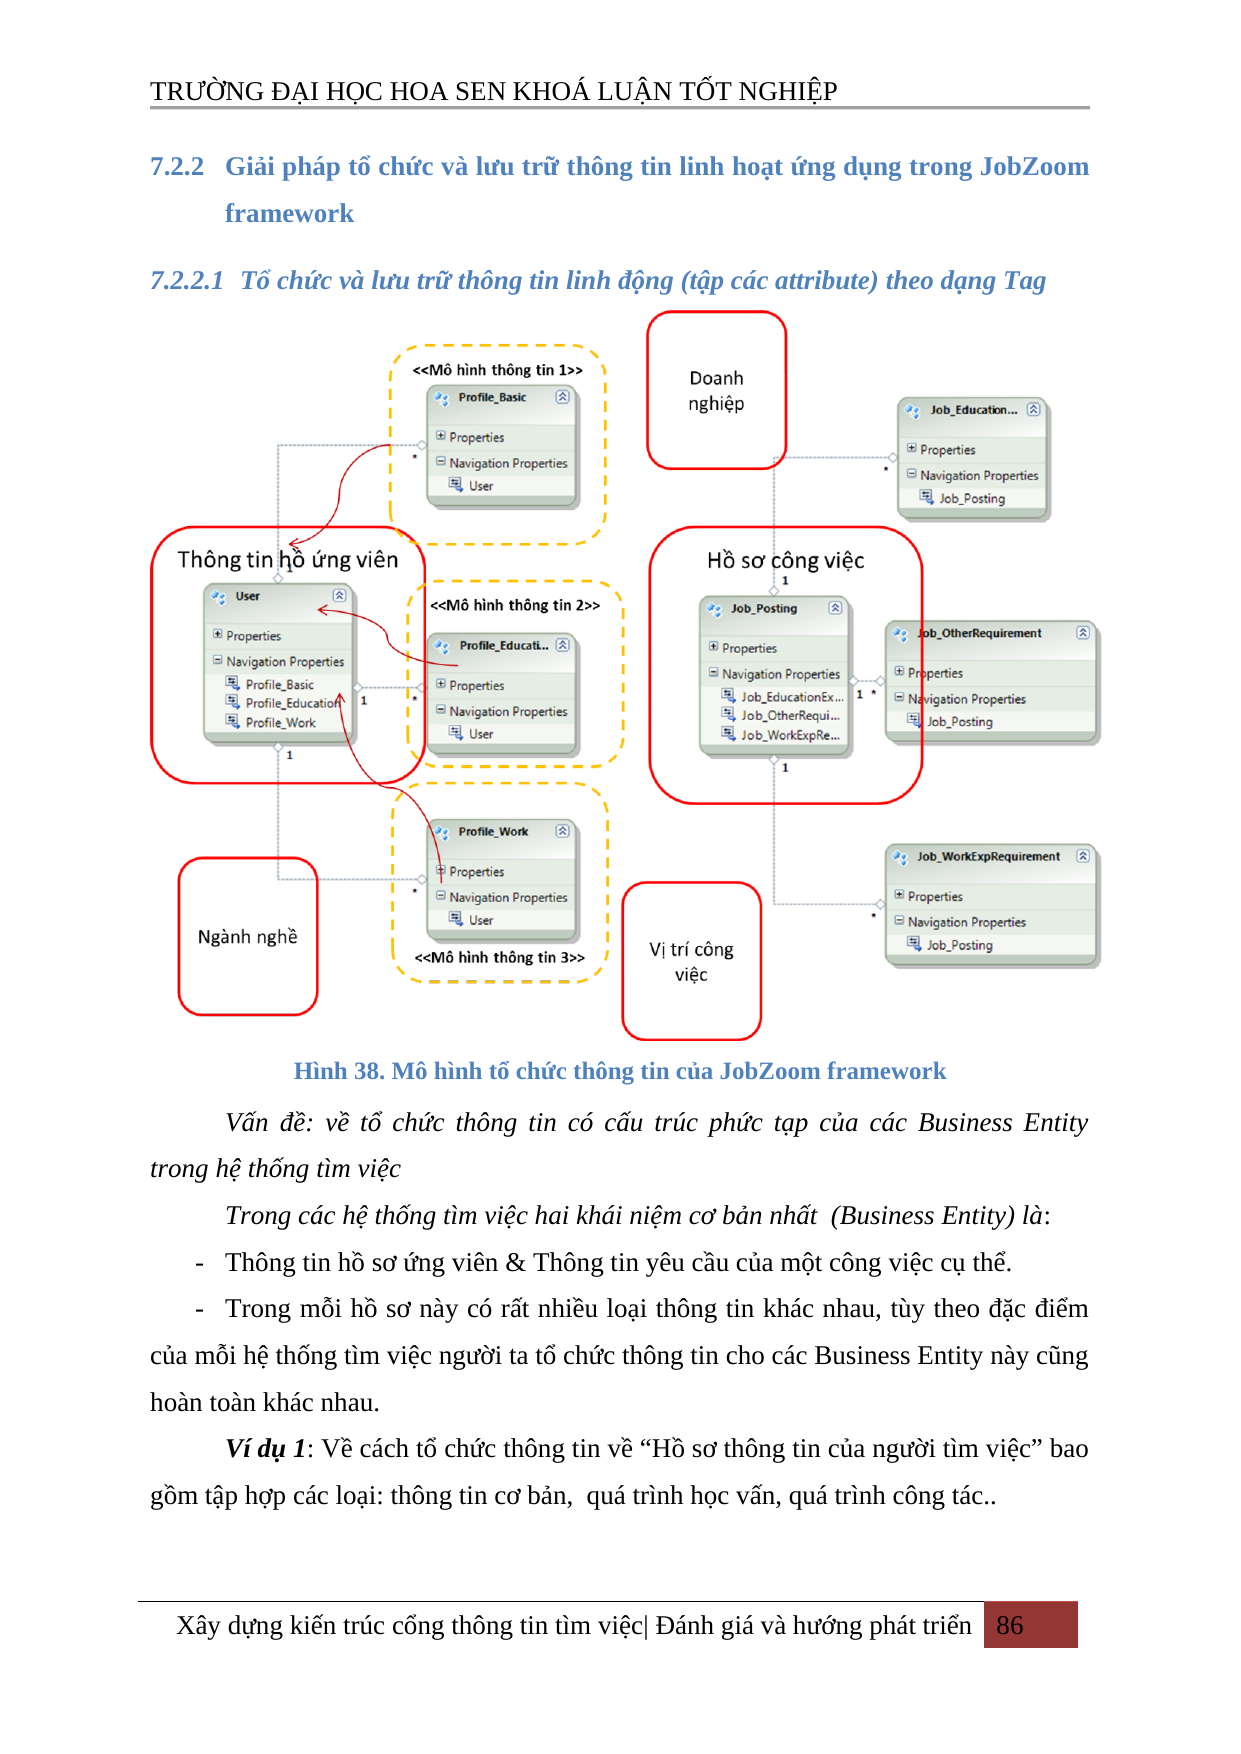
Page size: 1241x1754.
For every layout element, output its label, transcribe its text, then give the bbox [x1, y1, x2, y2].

text Vấn đề: về tổ chức thông tin có cấu trúc phức tạp của các Business Entity trong hệ thống tìm việc [150, 1106, 1090, 1183]
text Trong các hệ thống tìm việc hai khái niệm cơ bản nhất (Business Entity) là: [225, 1199, 1090, 1230]
list Thông tin hồ sơ ứng viên & Thông tin yêu cầu của một công việc cụ thể. [150, 1246, 1090, 1277]
subtitle Giải pháp tổ chức và lưu trữ thông tin linh hoạt ứng dụng trong JobZoom framework [150, 150, 1090, 228]
subtitle Tổ chức và lưu trữ thông tin linh động (tập các attribute) theo dạng Tag [150, 264, 1090, 295]
picture [150, 310, 1105, 1041]
text Ví dụ 1: Về cách tổ chức thông tin về “Hồ sơ thông tin của người tìm việc” bao gồm tập hợp các loại: thông tin cơ bản, quá trình học vấn, quá trình công tác.. [150, 1432, 1090, 1510]
text Hình 38. Mô hình tổ chức thông tin của JobZoom framework [150, 1056, 1090, 1085]
list Trong mỗi hồ sơ này có rất nhiều loại thông tin khác nhau, tùy theo đặc điểm của mỗi hệ thống tìm việc người ta tổ chức thông tin cho các Business Entity này cũng hoàn toàn khác nhau. [150, 1292, 1090, 1417]
